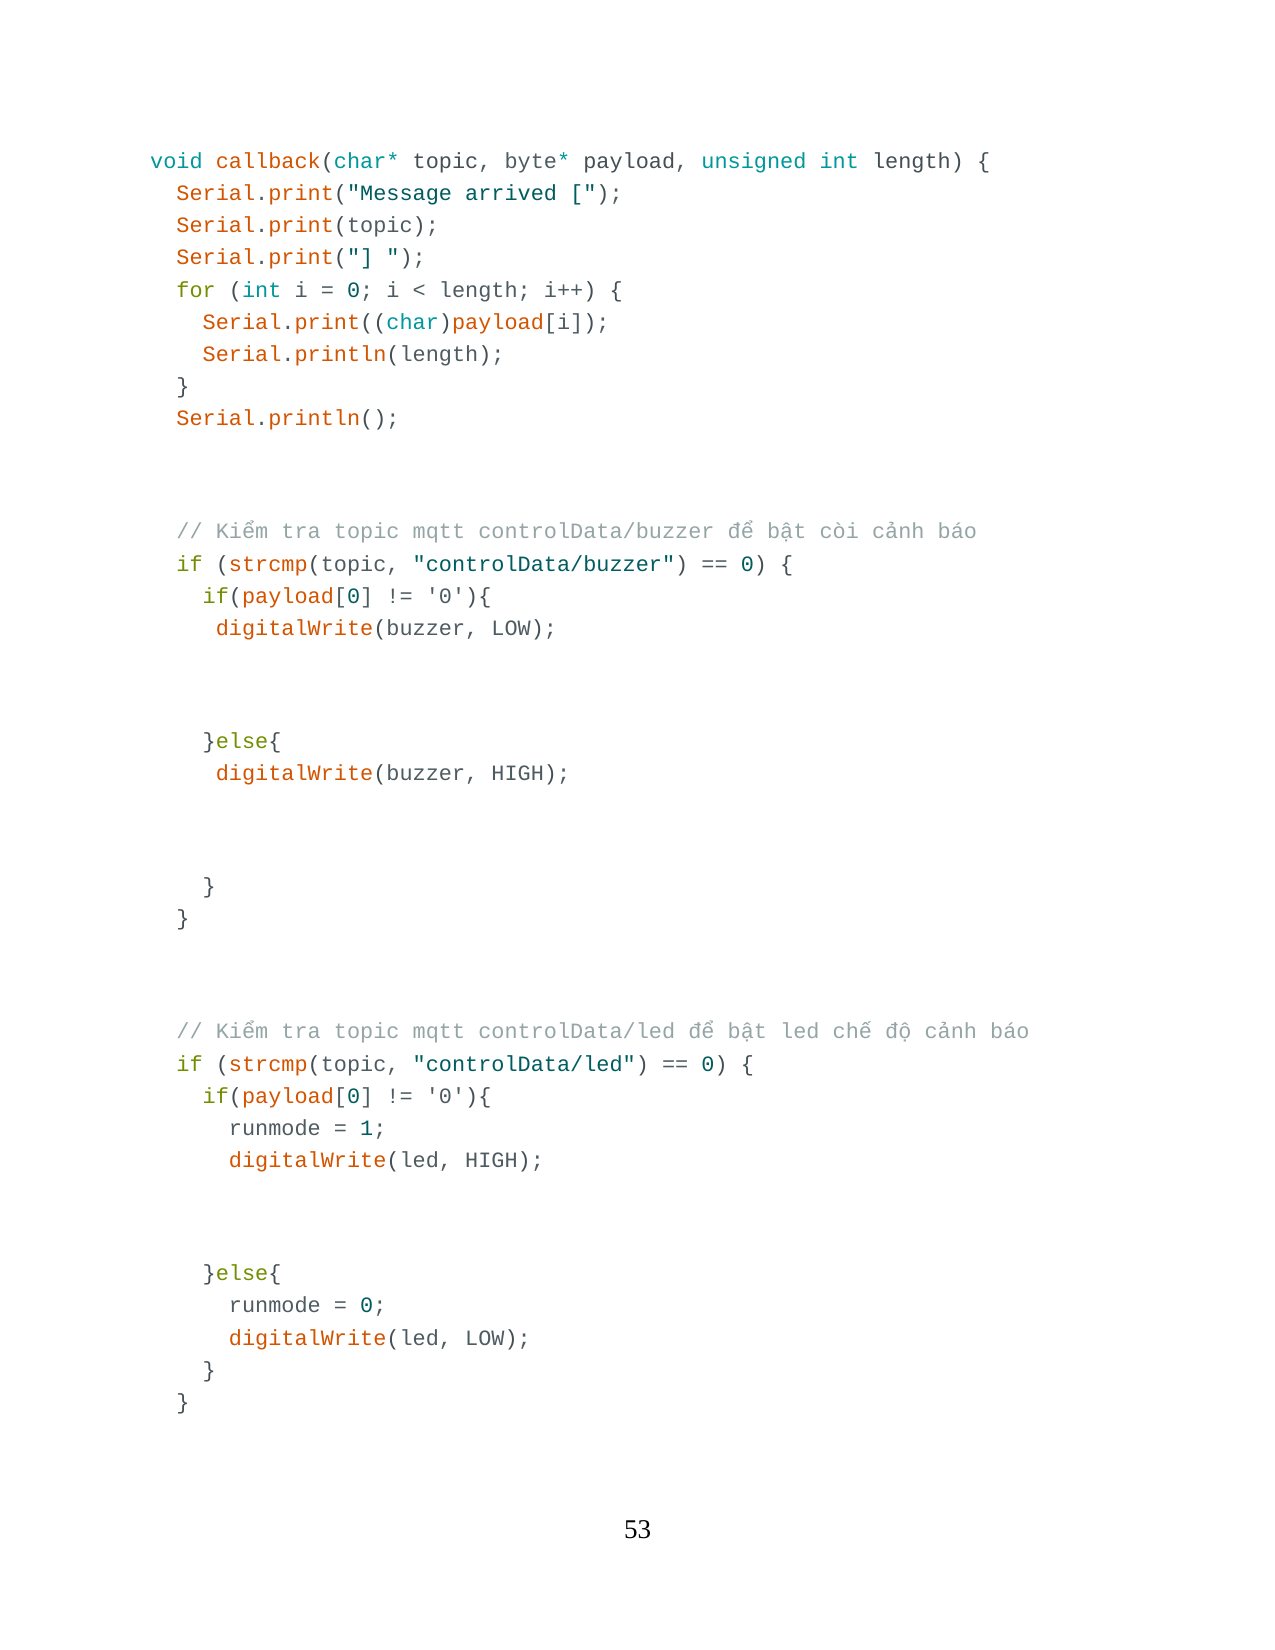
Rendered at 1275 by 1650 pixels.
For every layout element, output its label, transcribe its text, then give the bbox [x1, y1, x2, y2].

text Serial.print("] "); [150, 247, 1125, 271]
text if (strcmp(topic, "controlData/buzzer") == 0) { [150, 553, 1125, 577]
text runmode = 1; [150, 1117, 1125, 1142]
text } [150, 1359, 1125, 1384]
text Serial.print((char)payload[i]); [150, 311, 1125, 336]
text Serial.println(); [150, 407, 1125, 432]
text digitalWrite(buzzer, LOW); [150, 617, 1125, 642]
text if(payload[0] != '0'){ [150, 1085, 1125, 1110]
text } [150, 875, 1125, 900]
text if (strcmp(topic, "controlData/led") == 0) { [150, 1053, 1125, 1077]
text for (int i = 0; i < length; i++) { [150, 279, 1125, 303]
text } [150, 907, 1125, 932]
text void callback(char* topic, byte* payload, unsigned int length) { [150, 150, 1125, 175]
text }else{ [150, 730, 1125, 755]
text } [150, 375, 1125, 400]
text } [150, 1391, 1125, 1416]
text Serial.print("Message arrived ["); [150, 182, 1125, 207]
text Serial.println(length); [150, 343, 1125, 368]
text Serial.print(topic); [150, 214, 1125, 239]
text runmode = 0; [150, 1294, 1125, 1319]
text // Kiểm tra topic mqtt controlData/buzzer để bật còi cảnh báo [150, 521, 1125, 545]
text }else{ [150, 1262, 1125, 1287]
text // Kiểm tra topic mqtt controlData/led để bật led chế độ cảnh báo [150, 1021, 1125, 1045]
text if(payload[0] != '0'){ [150, 585, 1125, 610]
text digitalWrite(led, HIGH); [150, 1149, 1125, 1174]
text digitalWrite(led, LOW); [150, 1327, 1125, 1351]
text digitalWrite(buzzer, HIGH); [150, 762, 1125, 787]
